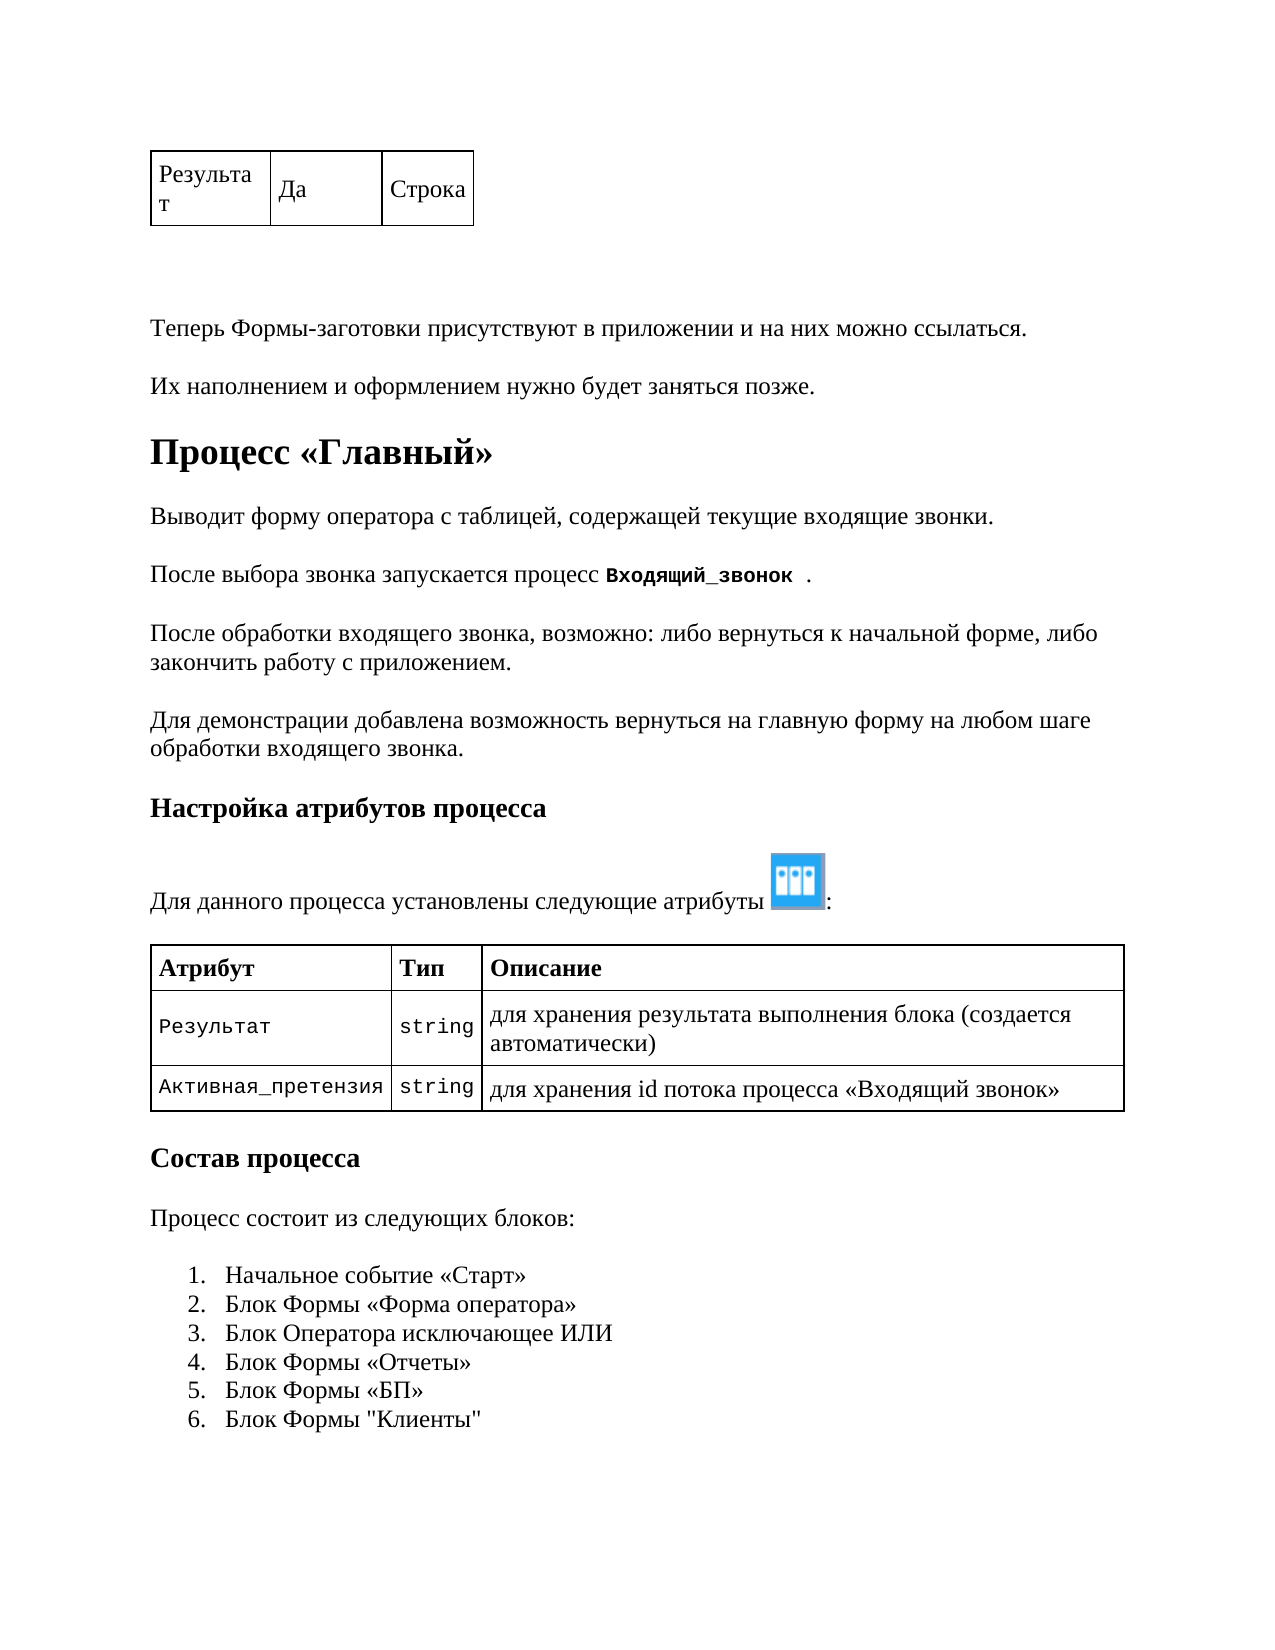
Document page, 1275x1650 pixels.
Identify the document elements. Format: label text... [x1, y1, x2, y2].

text Для данного процесса установлены следующие атрибуты : [150, 853, 1125, 915]
table_header Тип [392, 946, 481, 990]
list Блок Формы «Форма оператора» [187, 1289, 1125, 1318]
table_cell для хранения результата выполнения блока (создается автоматически) [483, 991, 1123, 1064]
table_header Атрибут [152, 946, 391, 990]
list Блок Формы «БП» [187, 1376, 1125, 1404]
table_cell Активная_претензия [152, 1066, 391, 1110]
list Блок Формы «Отчеты» [187, 1347, 1125, 1376]
table_cell Результат [152, 152, 270, 225]
table_cell string [392, 1066, 481, 1110]
text После обработки входящего звонка, возможно: либо вернуться к начальной форме, либо закончить работу с приложением. [150, 618, 1125, 676]
list Блок Формы "Клиенты" [187, 1404, 1125, 1433]
table_cell string [392, 991, 481, 1064]
text Теперь Формы-заготовки присутствуют в приложении и на них можно ссылаться. [150, 313, 1125, 342]
table_cell Результат [152, 991, 391, 1064]
subtitle Состав процесса [150, 1141, 1125, 1173]
text Процесс состоит из следующих блоков: [150, 1203, 1125, 1231]
text Для демонстрации добавлена возможность вернуться на главную форму на любом шаге обработки входящего звонка. [150, 705, 1125, 762]
text Выводит форму оператора с таблицей, содержащей текущие входящие звонки. [150, 501, 1125, 530]
table_cell Да [271, 152, 381, 225]
list Начальное событие «Старт» [187, 1261, 1125, 1289]
subtitle Процесс «Главный» [150, 429, 1125, 472]
text После выбора звонка запускается процесс Входящий_звонок . [150, 559, 1125, 589]
table_cell Строка [383, 152, 473, 225]
list Блок Оператора исключающее ИЛИ [187, 1318, 1125, 1347]
table_cell для хранения id потока процесса «Входящий звонок» [483, 1066, 1123, 1110]
subtitle Настройка атрибутов процесса [150, 791, 1125, 824]
text Их наполнением и оформлением нужно будет заняться позже. [150, 371, 1125, 400]
picture [770, 853, 826, 910]
table_header Описание [483, 946, 1123, 990]
